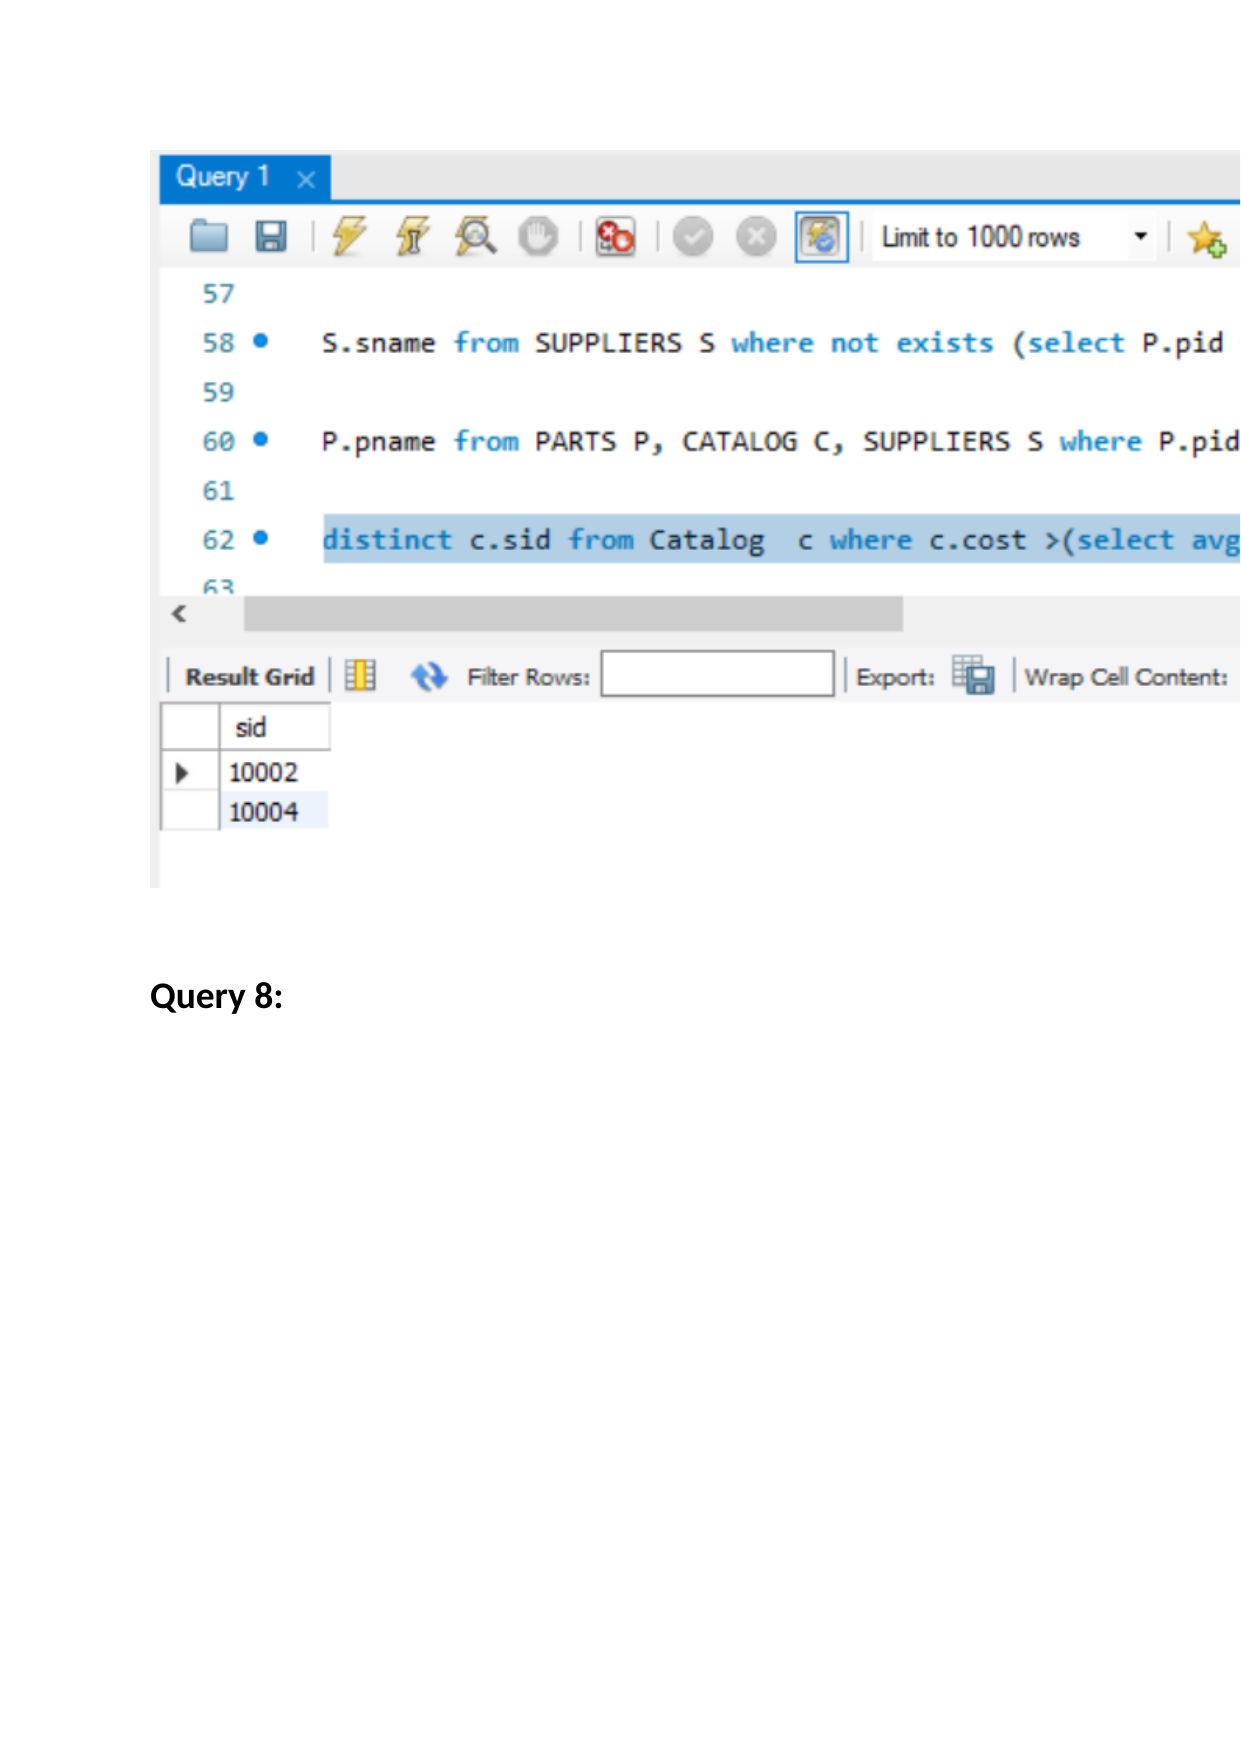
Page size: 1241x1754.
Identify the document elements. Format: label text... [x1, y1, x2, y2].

picture [150, 150, 1241, 888]
text Query 8: [150, 972, 1090, 1018]
